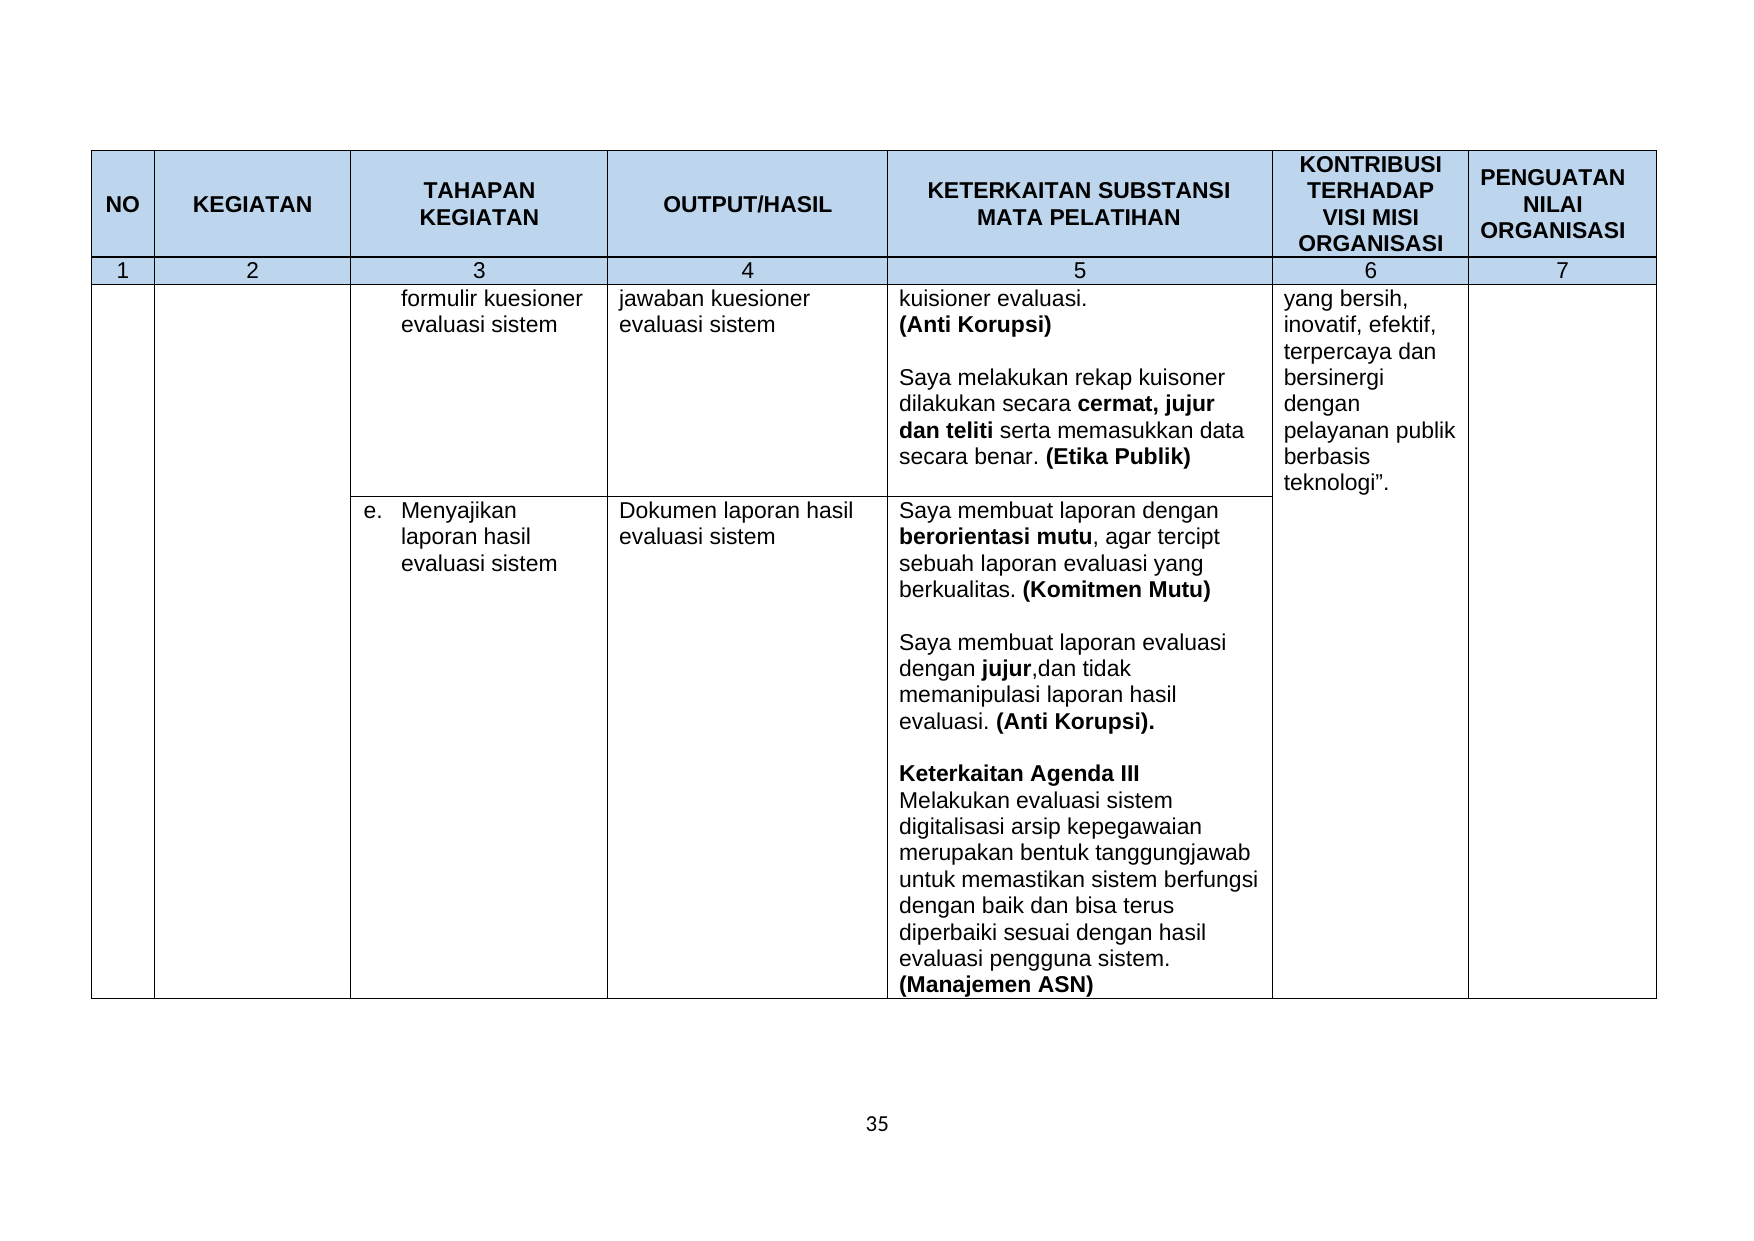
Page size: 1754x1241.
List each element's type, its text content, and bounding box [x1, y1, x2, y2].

table_header PENGUATAN NILAI ORGANISASI [1469, 151, 1656, 256]
table_cell 7 [1469, 258, 1656, 284]
table_cell Saya membuat laporan dengan berorientasi mutu, agar tercipt sebuah laporan evaluasi yang berkualitas. (Komitmen Mutu) Saya membuat laporan evaluasi dengan jujur,dan tidak memanipulasi laporan hasil evaluasi. (Anti Korupsi). Keterkaitan Agenda III Melakukan evaluasi sistem digitalisasi arsip kepegawaian merupakan bentuk tanggungjawab untuk memastikan sistem berfungsi dengan baik dan bisa terus diperbaiki sesuai dengan hasil evaluasi pengguna sistem. (Manajemen ASN) [888, 497, 1272, 997]
table_cell 3 [351, 258, 607, 284]
table_header KEGIATAN [155, 151, 350, 256]
table_cell Menyajikan laporan hasil evaluasi sistem [351, 497, 607, 997]
table_cell Dokumen laporan hasil evaluasi sistem [608, 497, 887, 997]
table_header KETERKAITAN SUBSTANSI MATA PELATIHAN [888, 151, 1272, 256]
table_header OUTPUT/HASIL [608, 151, 887, 256]
table_cell 1 [92, 258, 154, 284]
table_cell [608, 285, 887, 496]
table_cell 5 [888, 258, 1272, 284]
table_header NO [92, 151, 154, 256]
table_header KONTRIBUSI TERHADAP VISI MISI ORGANISASI [1273, 151, 1468, 256]
table_header TAHAPAN KEGIATAN [351, 151, 607, 256]
table_cell 4 [608, 258, 887, 284]
table_cell 6 [1273, 258, 1468, 284]
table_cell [888, 285, 1272, 496]
table_cell 2 [155, 258, 350, 284]
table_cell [351, 285, 607, 496]
